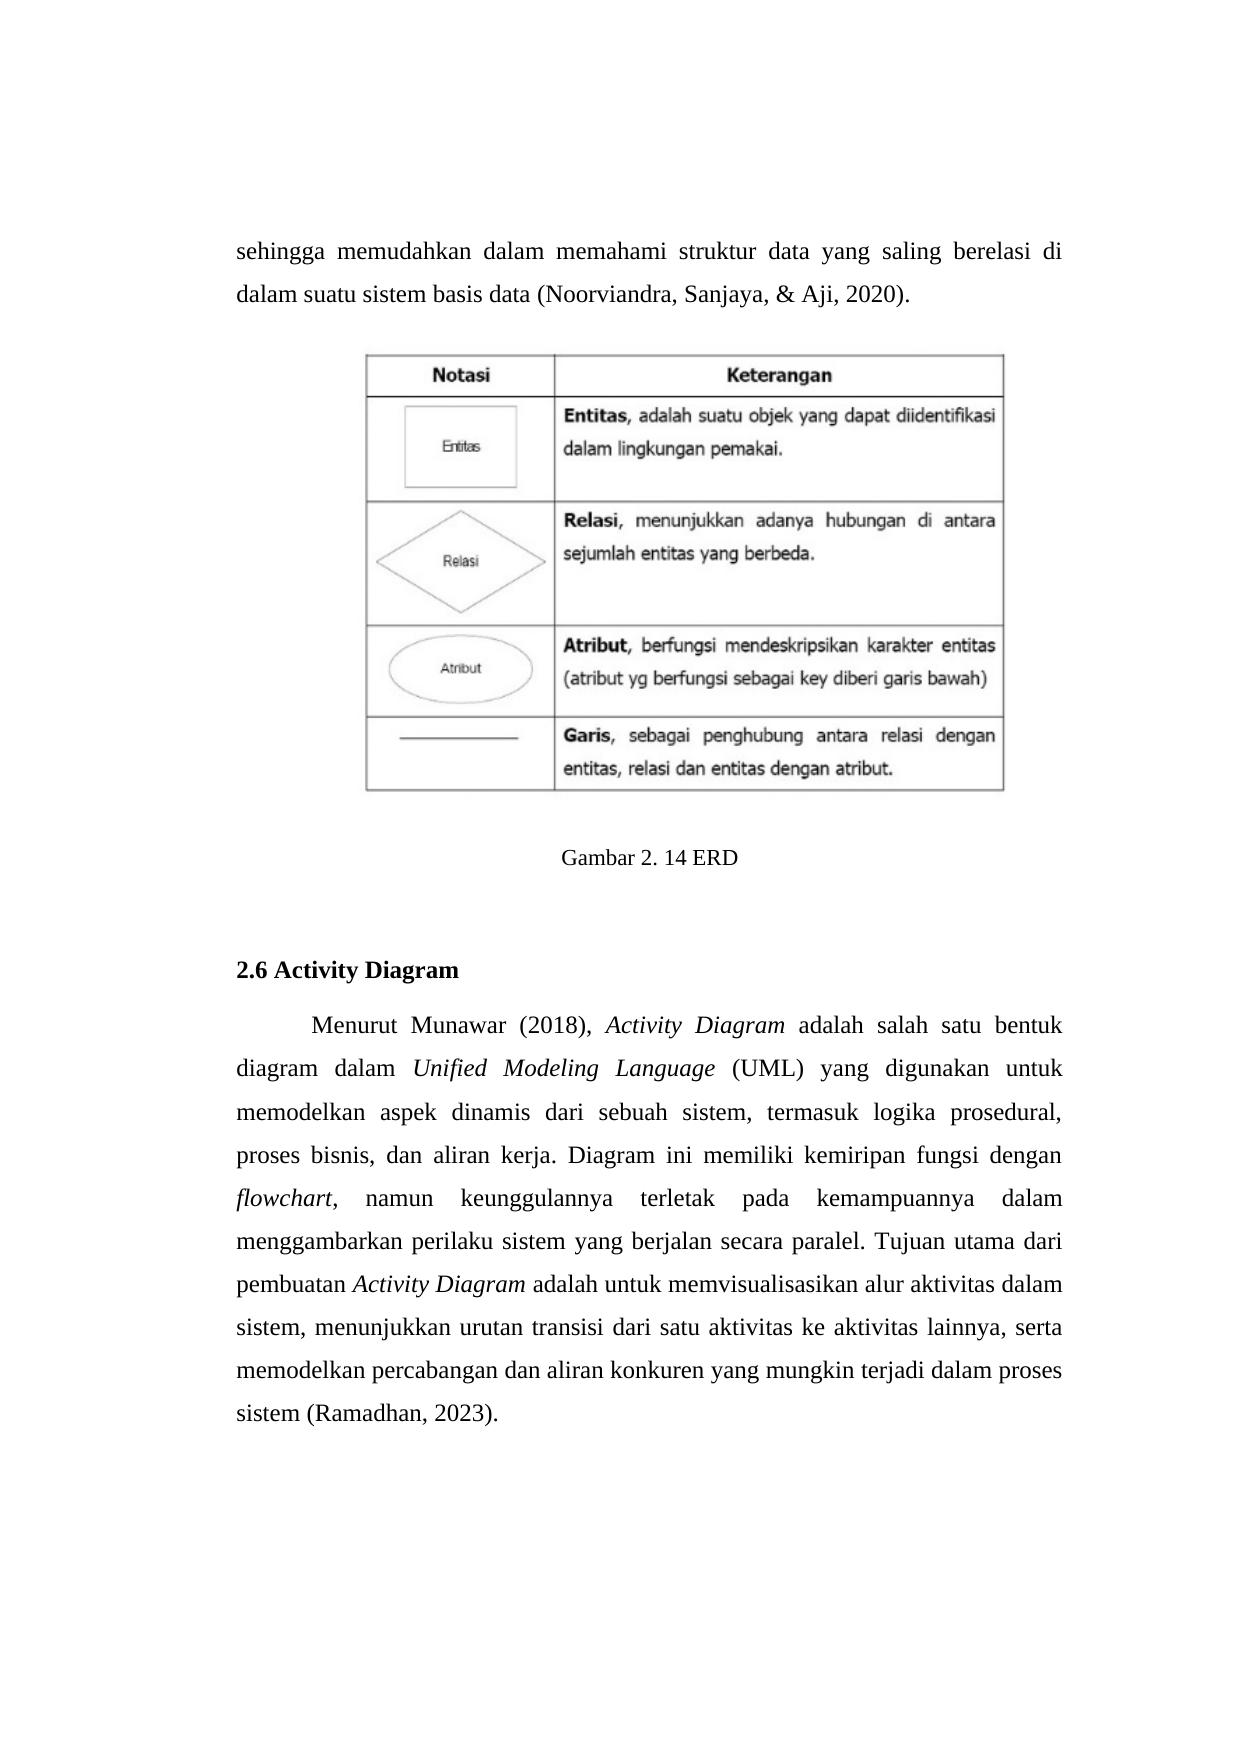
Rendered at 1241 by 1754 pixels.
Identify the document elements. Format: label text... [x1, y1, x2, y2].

text Gambar 2. 14 ERD [236, 844, 1063, 870]
subtitle 2.6 Activity Diagram [236, 955, 1063, 983]
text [236, 236, 1063, 308]
picture [357, 339, 1017, 805]
text Menurut Munawar (2018), Activity Diagram adalah salah satu bentuk diagram dalam Unified Modeling Language (UML) yang digunakan untuk memodelkan aspek dinamis dari sebuah sistem, termasuk logika prosedural, proses bisnis, dan aliran kerja. Diagram ini memiliki kemiripan fungsi dengan flowchart, namun keunggulannya terletak pada kemampuannya dalam menggambarkan perilaku sistem yang berjalan secara paralel. Tujuan utama dari pembuatan Activity Diagram adalah untuk memvisualisasikan alur aktivitas dalam sistem, menunjukkan urutan transisi dari satu aktivitas ke aktivitas lainnya, serta memodelkan percabangan dan aliran konkuren yang mungkin terjadi dalam proses sistem . [236, 1010, 1063, 1427]
